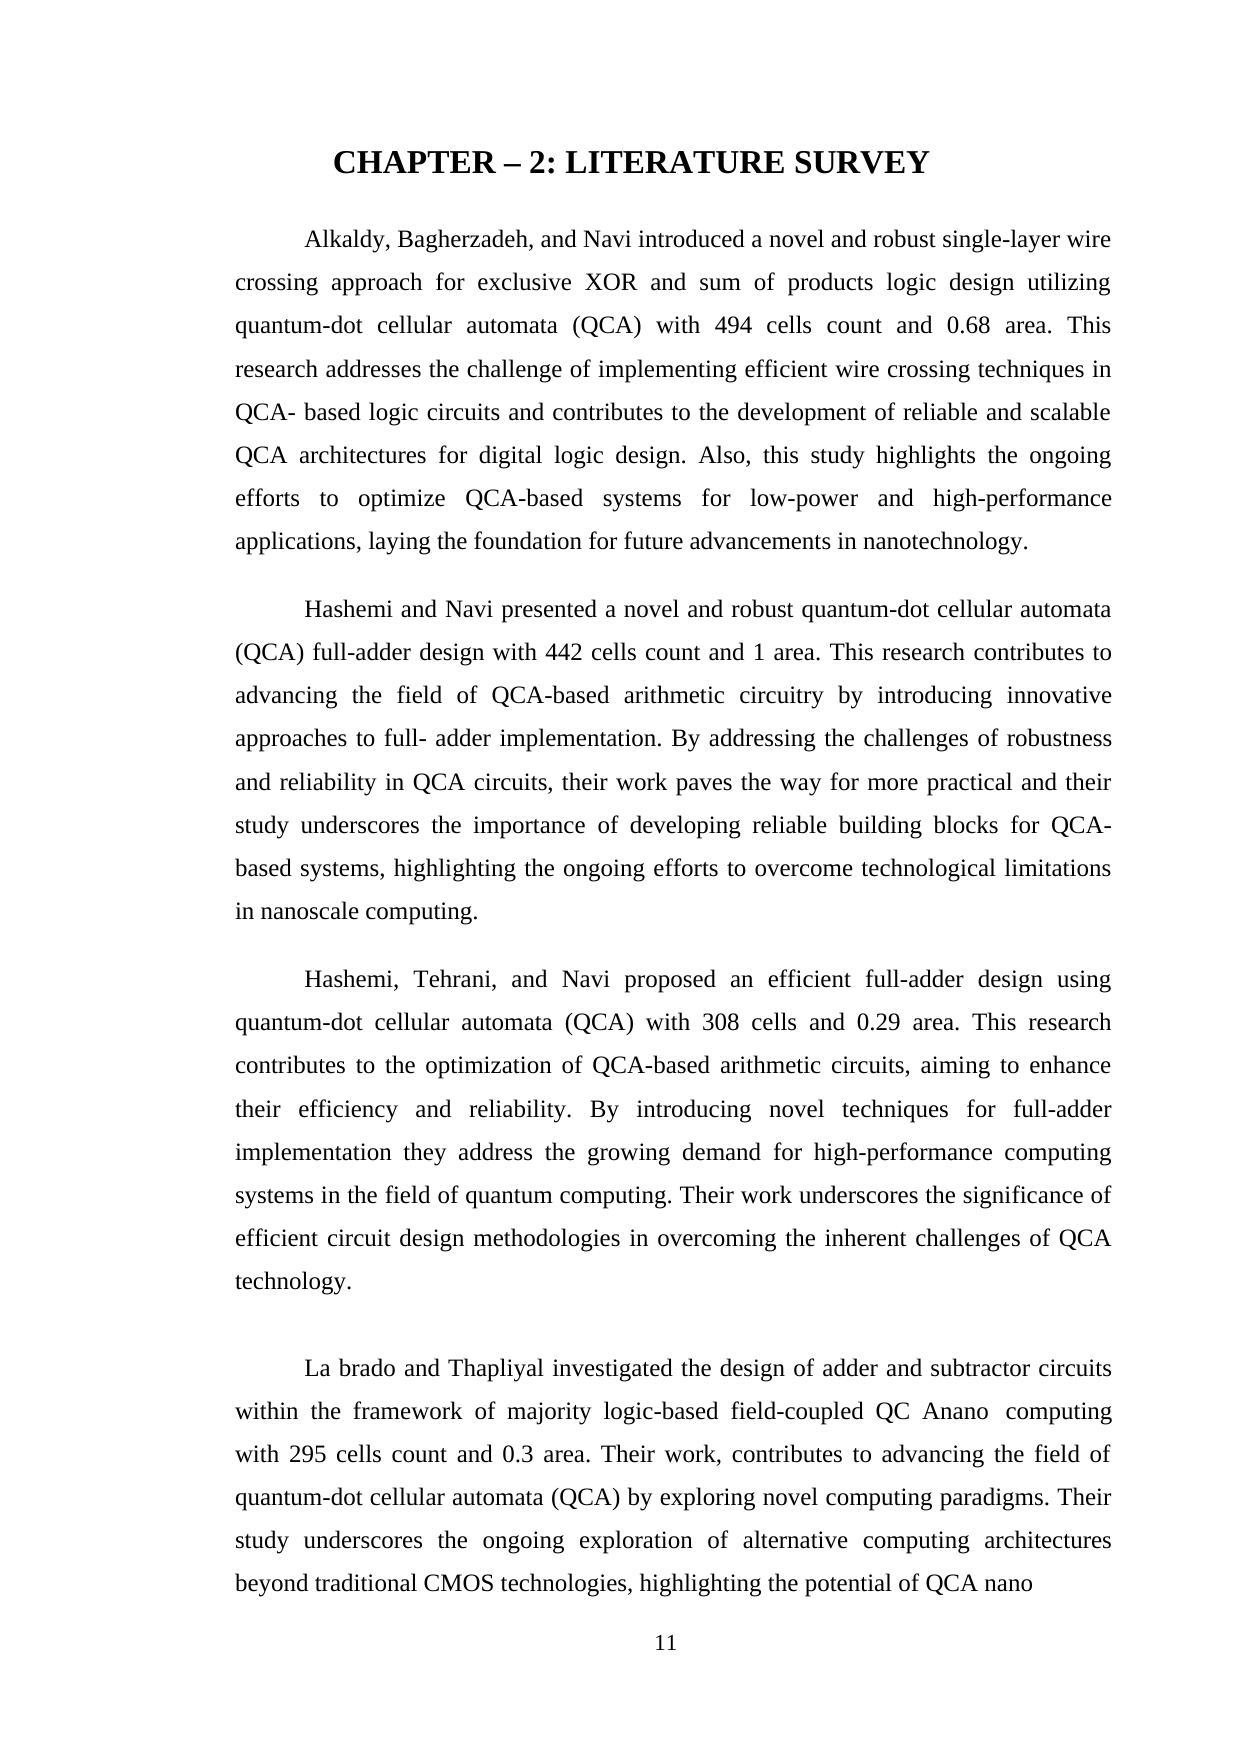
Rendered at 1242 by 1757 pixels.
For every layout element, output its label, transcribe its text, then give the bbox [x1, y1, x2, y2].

list Hashemi, Tehrani, and Navi proposed an efficient full-adder design using quantum-dot cellular automata (QCA) with 308 cells and 0.29 area. This research contributes to the optimization of QCA-based arithmetic circuits, aiming to enhance their efficiency and reliability. By introducing novel techniques for full-adder implementation they address the growing demand for high-performance computing systems in the field of quantum computing. Their work underscores the significance of efficient circuit design methodologies in overcoming the inherent challenges of QCA technology. [235, 964, 1113, 1295]
subtitle CHAPTER – 2: LITERATURE SURVEY [154, 143, 1109, 181]
list Hashemi and Navi presented a novel and robust quantum-dot cellular automata (QCA) full-adder design with 442 cells count and 1 area. This research contributes to advancing the field of QCA-based arithmetic circuitry by introducing innovative approaches to full- adder implementation. By addressing the challenges of robustness and reliability in QCA circuits, their work paves the way for more practical and their study underscores the importance of developing reliable building blocks for QCA-based systems, highlighting the ongoing efforts to overcome technological limitations in nanoscale computing. [235, 594, 1112, 925]
list Alkaldy, Bagherzadeh, and Navi introduced a novel and robust single-layer wire crossing approach for exclusive XOR and sum of products logic design utilizing quantum-dot cellular automata (QCA) with 494 cells count and 0.68 area. This research addresses the challenge of implementing efficient wire crossing techniques in QCA- based logic circuits and contributes to the development of reliable and scalable QCA architectures for digital logic design. Also, this study highlights the ongoing efforts to optimize QCA-based systems for low-power and high-performance applications, laying the foundation for future advancements in nanotechnology. [235, 224, 1112, 555]
list La brado and Thapliyal investigated the design of adder and subtractor circuits within the framework of majority logic-based field-coupled QC Anano computing with 295 cells count and 0.3 area. Their work, contributes to advancing the field of quantum-dot cellular automata (QCA) by exploring novel computing paradigms. Their study underscores the ongoing exploration of alternative computing architectures beyond traditional CMOS technologies, highlighting the potential of QCA nano [235, 1353, 1112, 1597]
